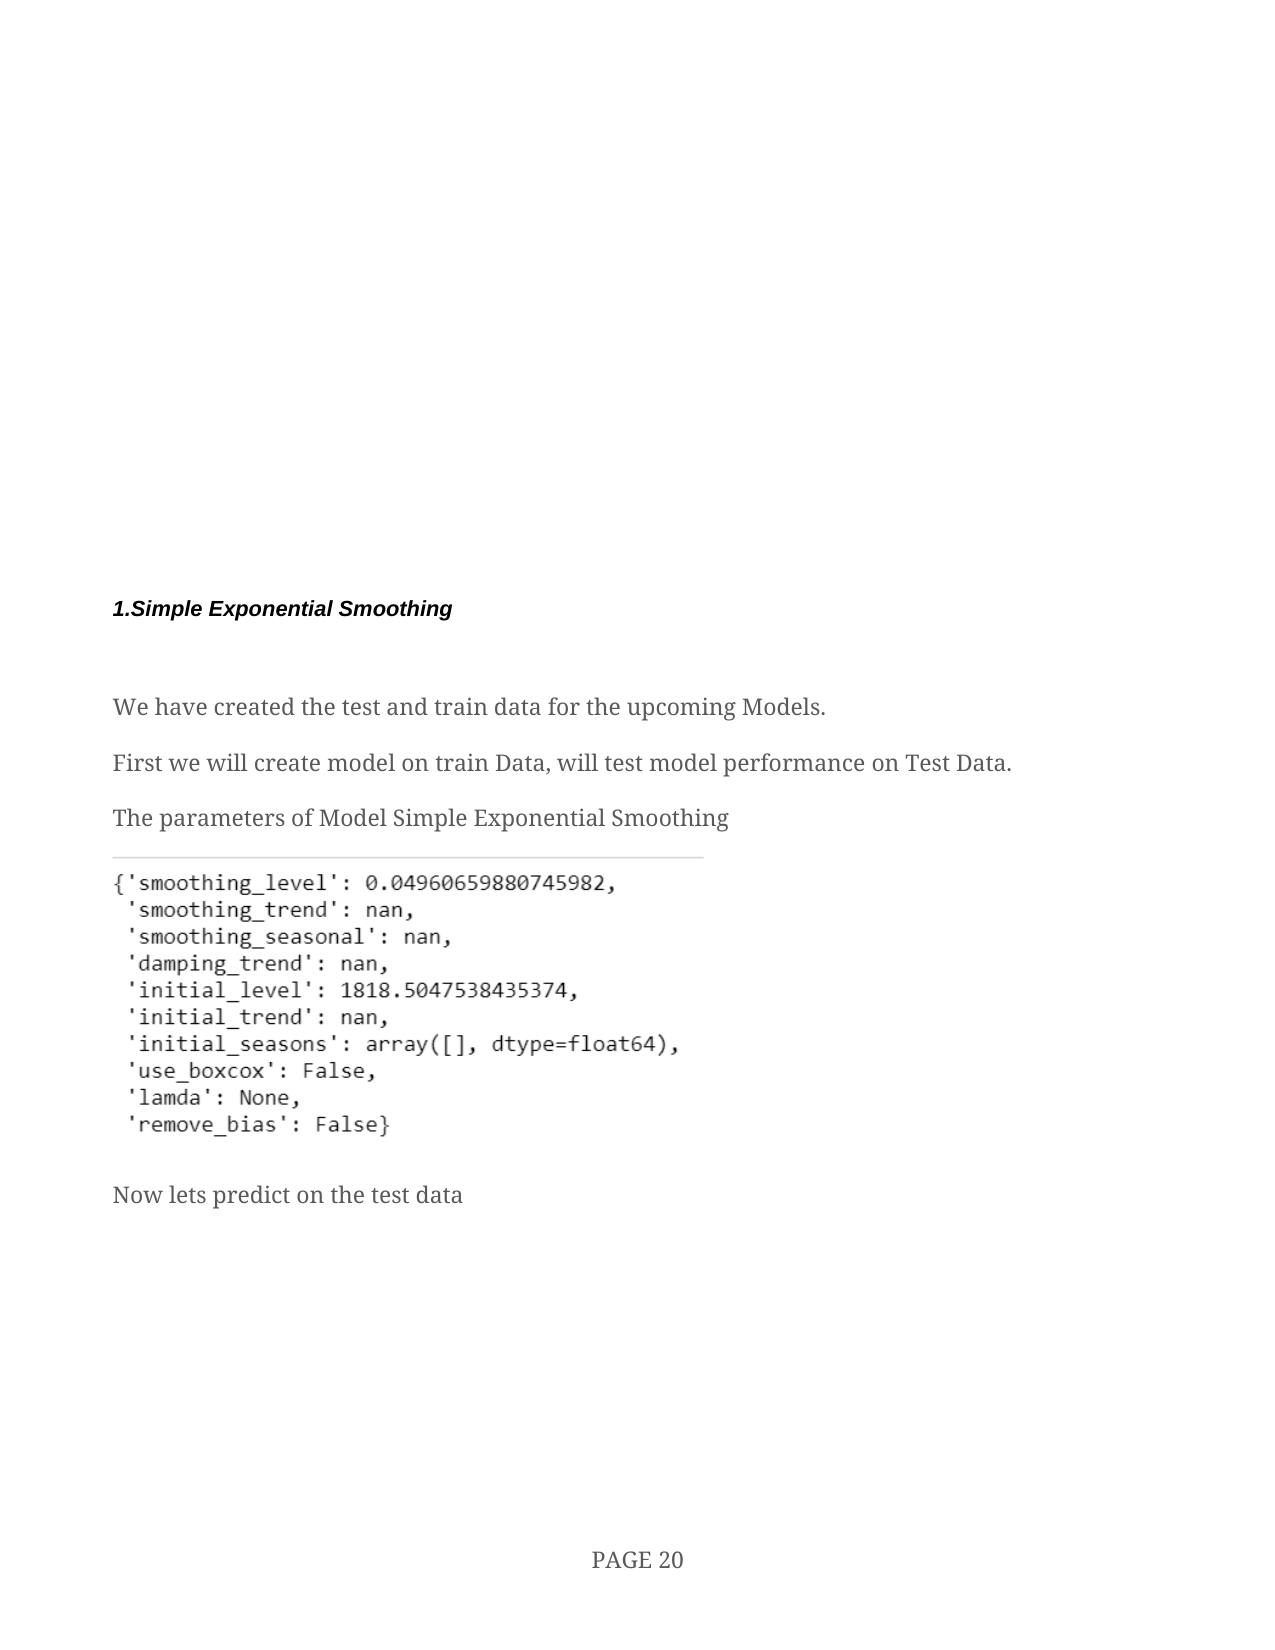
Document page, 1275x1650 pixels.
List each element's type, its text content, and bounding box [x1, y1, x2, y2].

text Now lets predict on the test data [112, 1179, 1162, 1211]
text First we will create model on train Data, will test model performance on Test Data. [112, 746, 1162, 778]
text We have created the test and train data for the upcoming Models. [112, 691, 1162, 722]
picture [112, 856, 704, 1156]
subtitle 1.Simple Exponential Smoothing [112, 596, 1162, 621]
text The parameters of Model Simple Exponential Smoothing [112, 802, 1162, 833]
